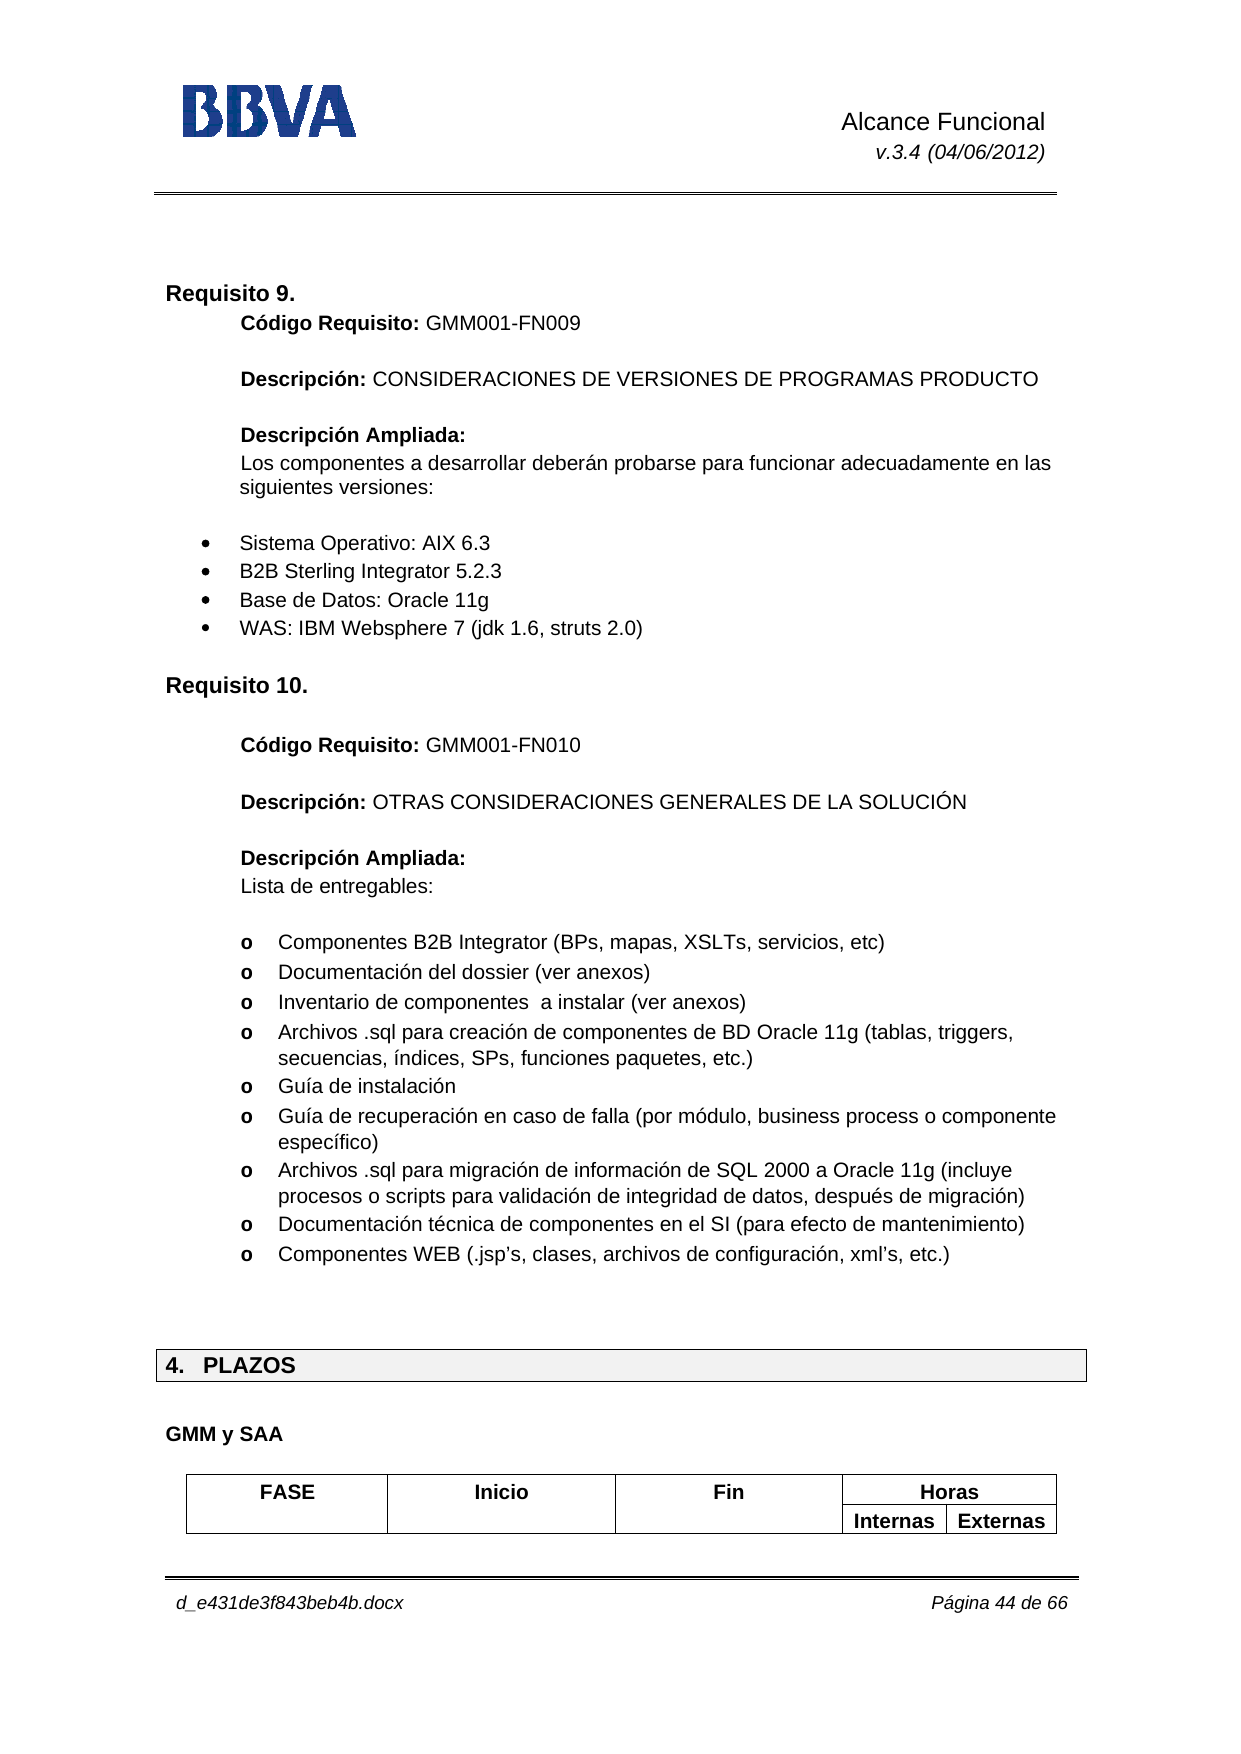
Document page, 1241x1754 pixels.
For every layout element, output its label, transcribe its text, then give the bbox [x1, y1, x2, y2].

list Inventario de componentes a instalar (ver anexos) [240, 990, 1078, 1016]
picture [183, 85, 357, 137]
list Sistema Operativo: AIX 6.3 [202, 531, 1078, 555]
text Descripción: CONSIDERACIONES DE VERSIONES DE PROGRAMAS PRODUCTO [240, 367, 1078, 391]
text Requisito 9. [165, 280, 1078, 306]
table_header Inicio [388, 1475, 615, 1533]
list WAS: IBM Websphere 7 (jdk 1.6, struts 2.0) [202, 616, 1078, 640]
table_header Horas [843, 1475, 1056, 1503]
text Los componentes a desarrollar deberán probarse para funcionar adecuadamente en las siguientes versiones: [239, 451, 1078, 499]
text Lista de entregables: [165, 874, 1078, 898]
subtitle PLAZOS [157, 1350, 1086, 1381]
text Descripción Ampliada: [165, 846, 1078, 870]
list Guía de recuperación en caso de falla (por módulo, business process o componente específico) [240, 1104, 1078, 1154]
list Documentación técnica de componentes en el SI (para efecto de mantenimiento) [240, 1212, 1078, 1238]
list B2B Sterling Integrator 5.2.3 [202, 559, 1078, 583]
text Descripción Ampliada: [165, 423, 1078, 447]
table_header FASE [187, 1475, 387, 1533]
table_cell Internas [843, 1505, 946, 1533]
text Descripción: OTRAS CONSIDERACIONES GENERALES DE LA SOLUCIÓN [240, 789, 1078, 813]
list Archivos .sql para creación de componentes de BD Oracle 11g (tablas, triggers, secuencias, índices, SPs, funciones paquetes, etc.) [240, 1020, 1078, 1070]
list Base de Datos: Oracle 11g [202, 588, 1078, 612]
text Código Requisito: GMM001-FN010 [240, 733, 1078, 757]
list Documentación del dossier (ver anexos) [240, 960, 1078, 986]
text GMM y SAA [165, 1422, 1078, 1446]
text Requisito 10. [165, 672, 1078, 698]
table_header Fin [616, 1475, 842, 1533]
text Código Requisito: GMM001-FN009 [240, 310, 1078, 334]
list Archivos .sql para migración de información de SQL Oracle 11g (incluye procesos o scripts para validación de integridad de datos, después de migración) [240, 1158, 1078, 1208]
table_cell Externas [947, 1505, 1056, 1533]
list Guía de instalación [240, 1074, 1078, 1100]
list Componentes B2B Integrator (BPs, mapas, XSLTs, servicios, etc) [240, 930, 1078, 956]
list Componentes WEB (.jsp’s, clases, archivos de configuración, xml’s, etc.) [240, 1242, 1078, 1268]
